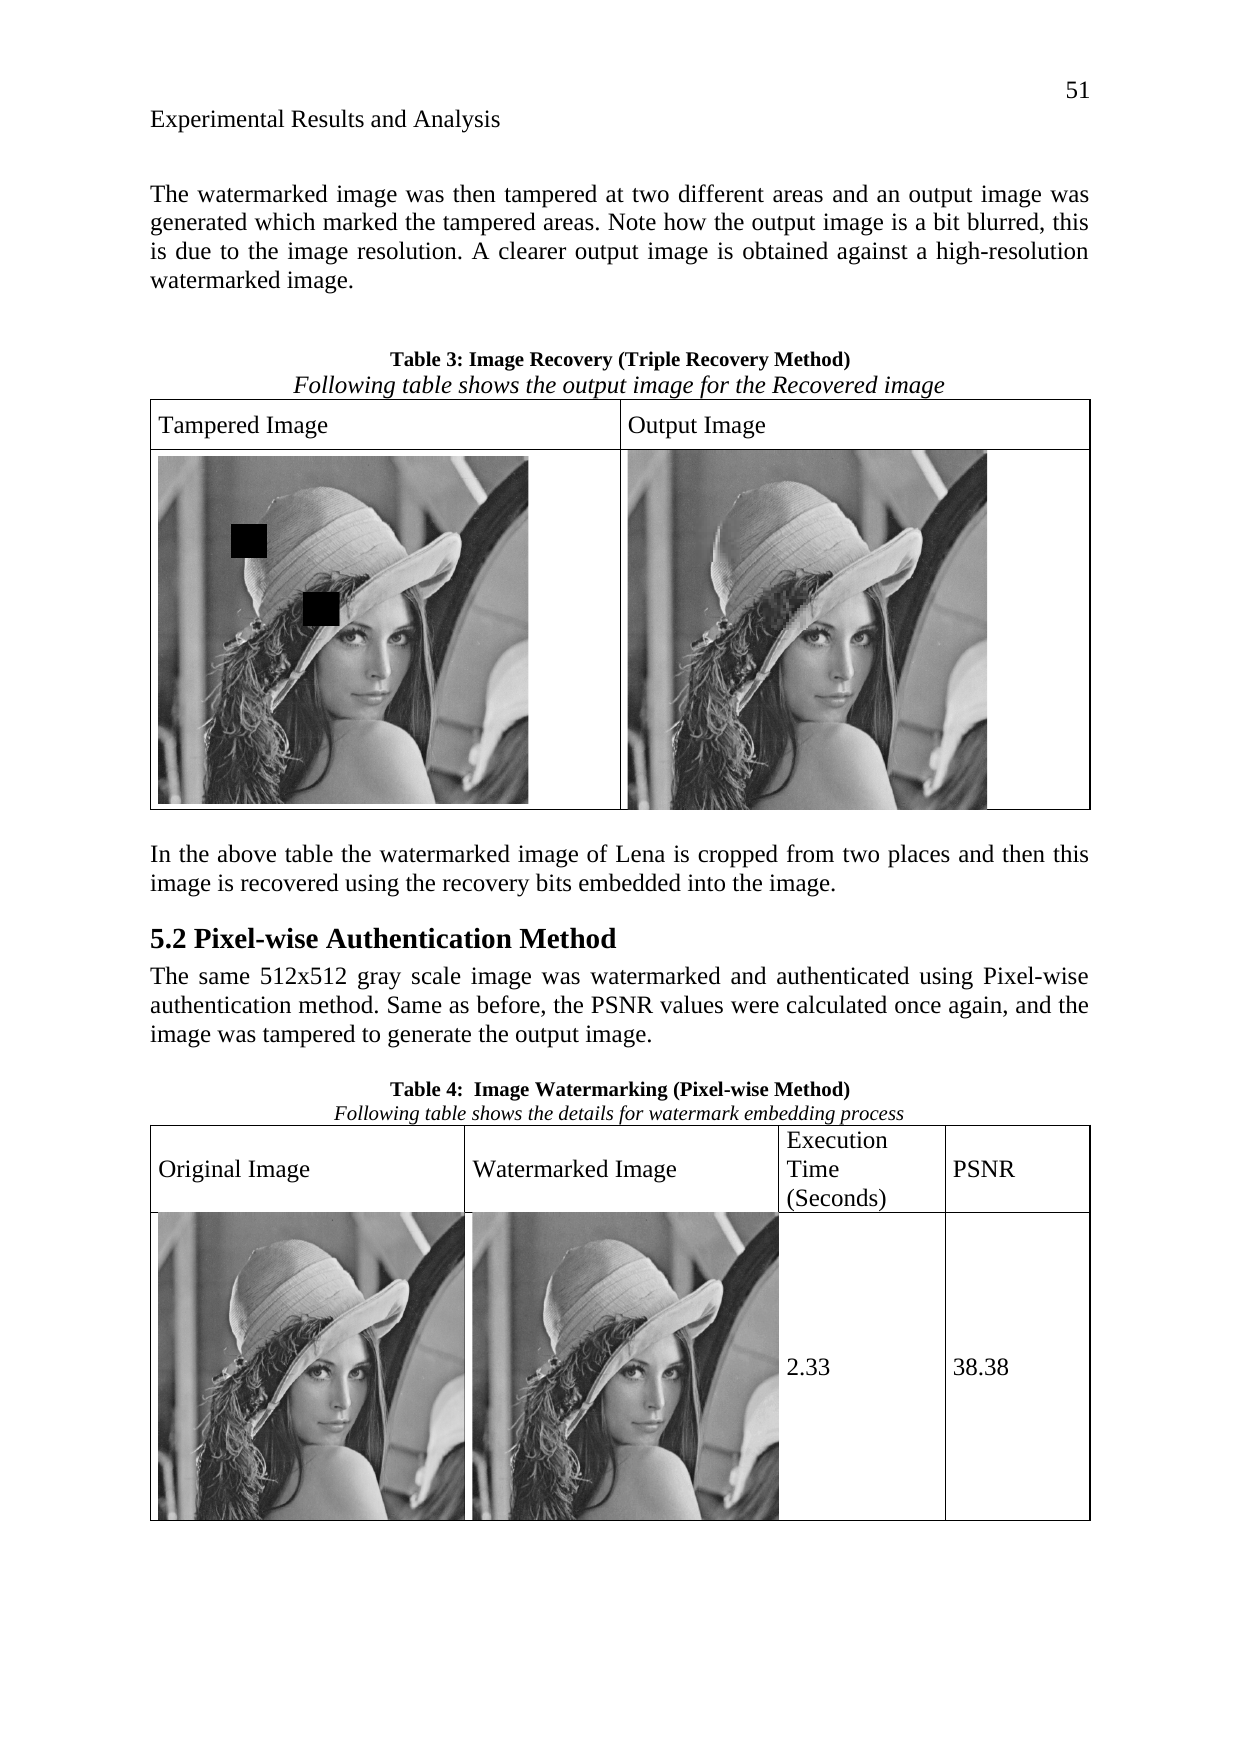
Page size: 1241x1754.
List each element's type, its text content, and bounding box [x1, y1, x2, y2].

text In the above table the watermarked image of Lena is cropped from two places and then this image is recovered using the recovery bits embedded into the image. [150, 839, 1090, 897]
text The watermarked image was then tampered at two different areas and an output image was generated which marked the tampered areas. Note how the output image is a bit blurred, this is due to the image resolution. A clearer output image is obtained against a high-resolution watermarked image. [150, 179, 1090, 294]
text Following table shows the output image for the Recovered image [150, 371, 1090, 399]
subtitle Pixel-wise Authentication Method [150, 922, 1090, 955]
picture [627, 450, 988, 810]
table_header Output Image [621, 400, 1089, 449]
picture [158, 456, 529, 804]
table_cell [151, 450, 620, 809]
text Following table shows the details for watermark embedding process [150, 1101, 1090, 1124]
table_cell [988, 450, 1089, 809]
table_cell [465, 1213, 472, 1520]
table_cell 2.33 [779, 1213, 945, 1520]
picture [472, 1212, 779, 1520]
table_header Watermarked Image [465, 1126, 778, 1212]
table_header Tampered Image [151, 400, 620, 449]
table_header Original Image [151, 1126, 464, 1212]
table_cell [621, 450, 627, 809]
table_header Execution Time (Seconds) [779, 1126, 945, 1212]
picture [158, 1212, 465, 1520]
table_header PSNR [946, 1126, 1089, 1212]
text The same 512x512 gray scale image was watermarked and authenticated using Pixel-wise authentication method. Same as before, the PSNR values were calculated once again, and the image was tampered to generate the output image. [150, 961, 1090, 1048]
table_cell 38.38 [946, 1213, 1089, 1520]
table_cell [151, 1213, 158, 1520]
